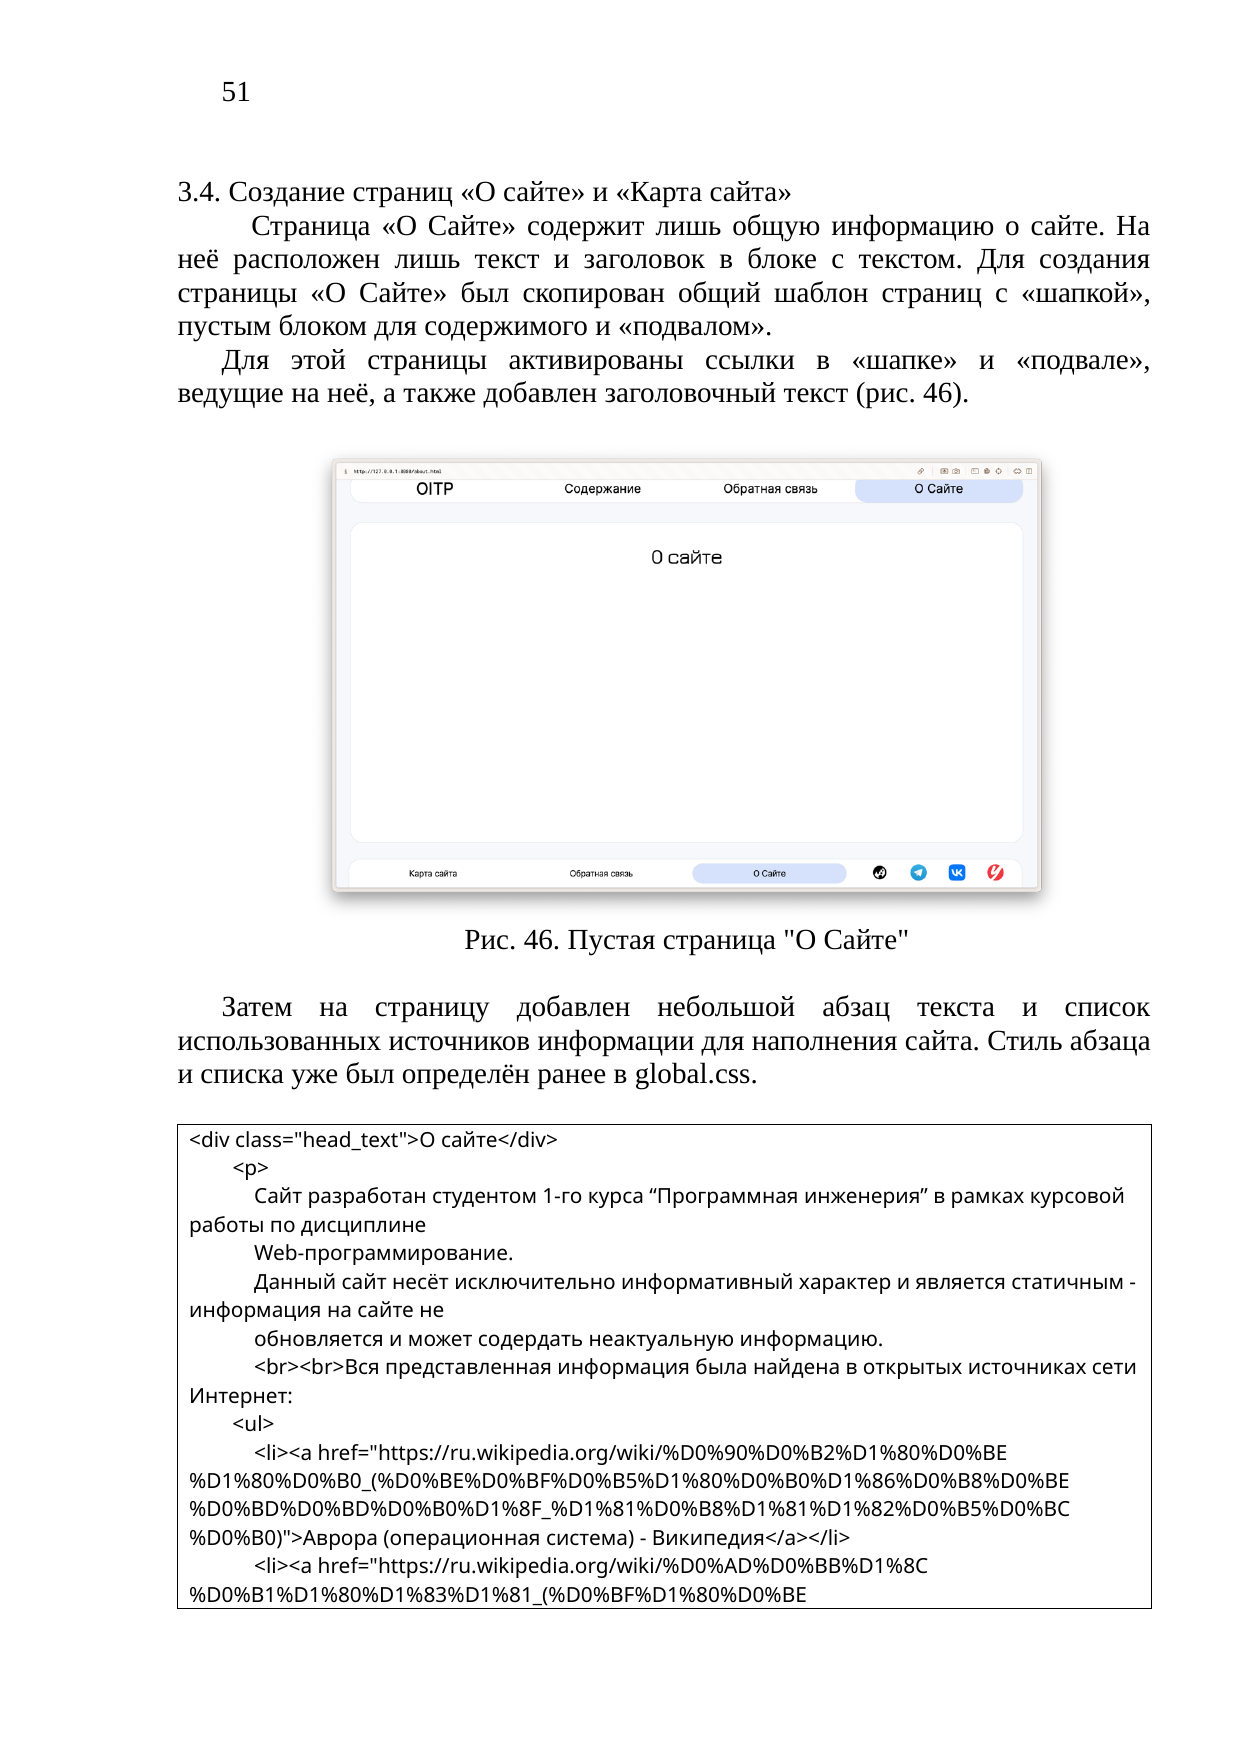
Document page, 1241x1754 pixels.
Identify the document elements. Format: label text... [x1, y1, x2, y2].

text Рис. 46. Пустая страница "О Сайте" [177, 922, 1152, 956]
text Для этой страницы активированы ссылки в «шапке» и «подвале», ведущие на неё, а также добавлен заголовочный текст (рис. 46). [177, 342, 1152, 409]
subtitle 3.4. Создание страниц «О сайте» и «Карта сайта» [177, 174, 1152, 208]
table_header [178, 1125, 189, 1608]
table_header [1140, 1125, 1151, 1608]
text Затем на страницу добавлен небольшой абзац текста и список использованных источников информации для наполнения сайта. Стиль абзаца и списка уже был определён ранее в global.css. [177, 989, 1152, 1090]
picture [308, 442, 1065, 923]
text Страница «О Сайте» содержит лишь общую информацию о сайте. На неё расположен лишь текст и заголовок в блоке с текстом. Для создания страницы «О Сайте» был скопирован общий шаблон страниц с «шапкой», пустым блоком для содержимого и «подвалом». [177, 208, 1152, 342]
